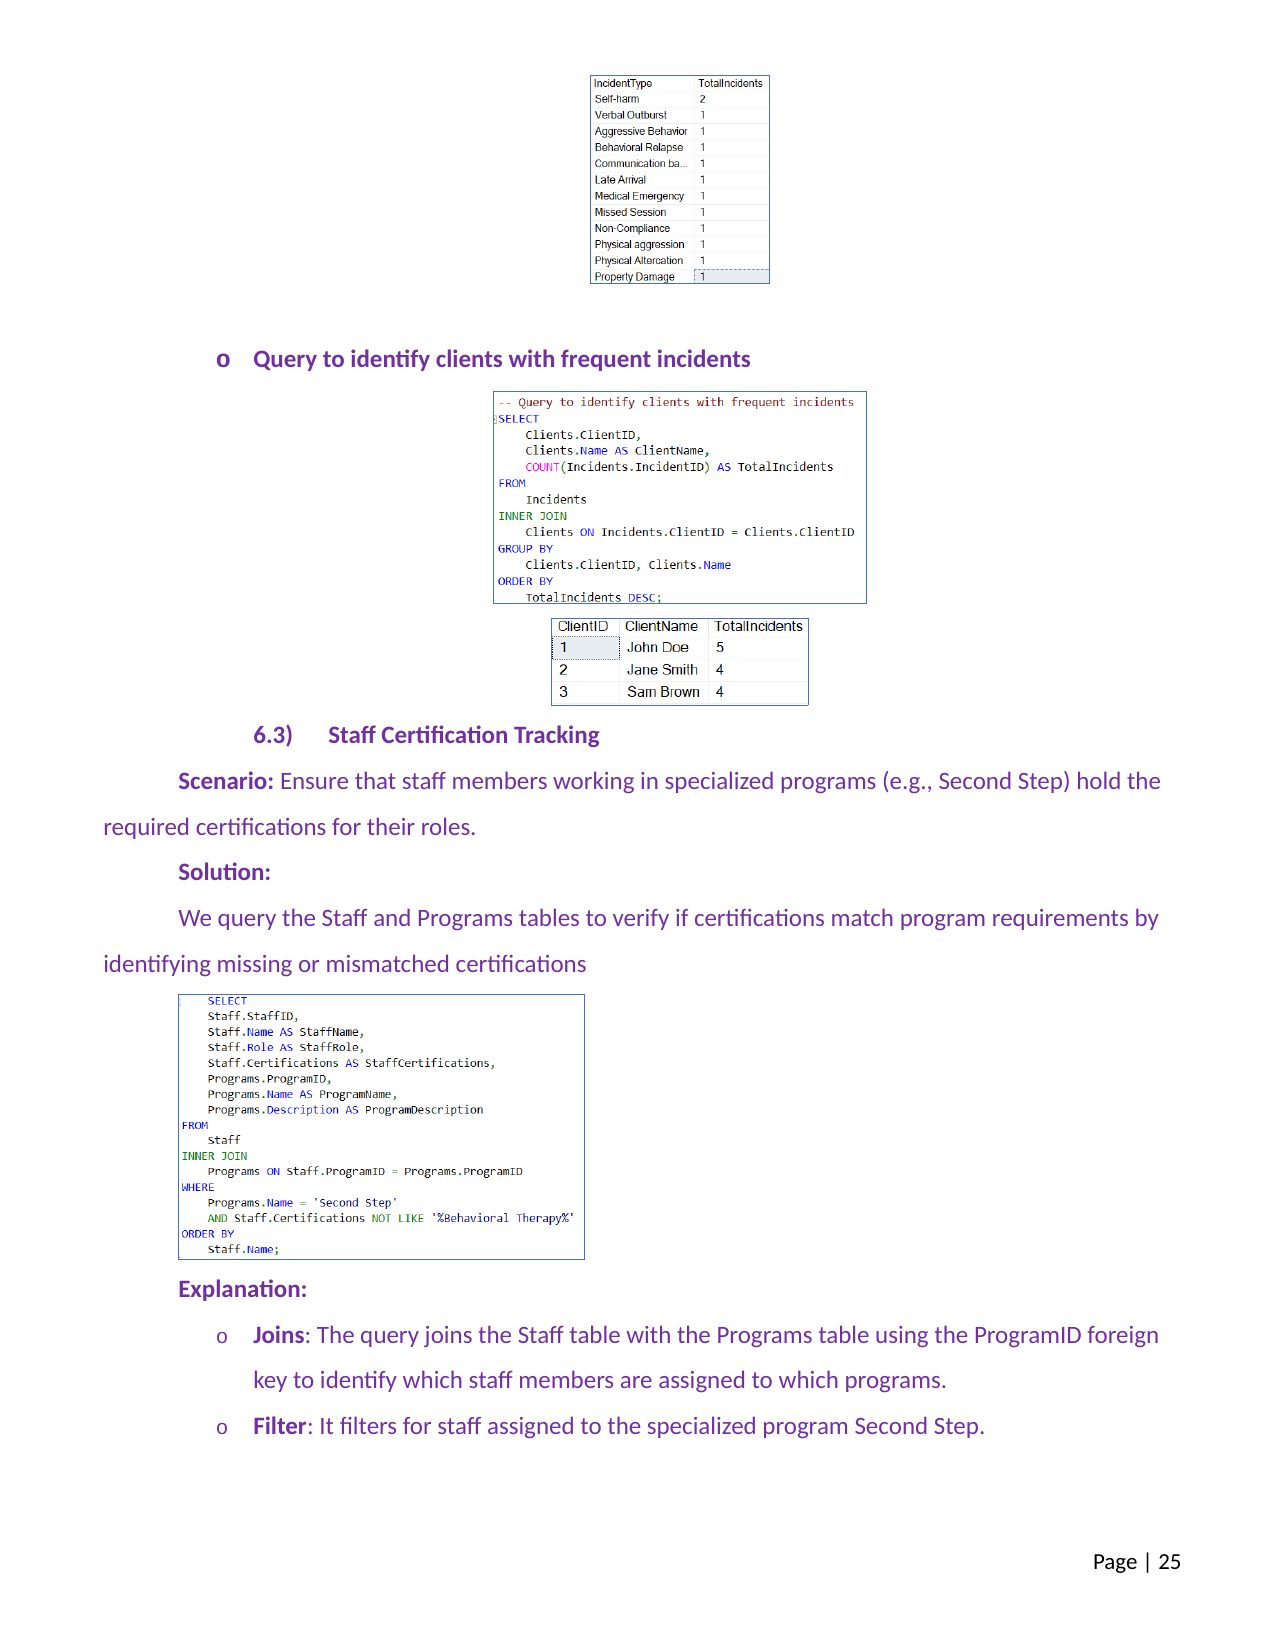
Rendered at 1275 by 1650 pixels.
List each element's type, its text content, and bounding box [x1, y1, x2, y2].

list Joins: The query joins the Staff table with the Programs table using the ProgramID foreign key to identify which staff members are assigned to which programs. [216, 1319, 1181, 1395]
picture [591, 76, 769, 283]
list Filter: It filters for staff assigned to the specialized program Second Step. [216, 1410, 1181, 1441]
picture [179, 995, 584, 1259]
text Explanation: [103, 1273, 1181, 1304]
picture [494, 392, 866, 603]
text We query the Staff and Programs tables to verify if certifications match program requirements by identifying missing or mismatched certifications [103, 902, 1181, 978]
text Solution: [103, 856, 1181, 887]
picture [552, 619, 808, 705]
list Query to identify clients with frequent incidents [216, 343, 1181, 375]
text Scenario: Ensure that staff members working in specialized programs (e.g., Second Step) hold the required certifications for their roles. [103, 765, 1181, 841]
list Staff Certification Tracking [253, 719, 1181, 750]
